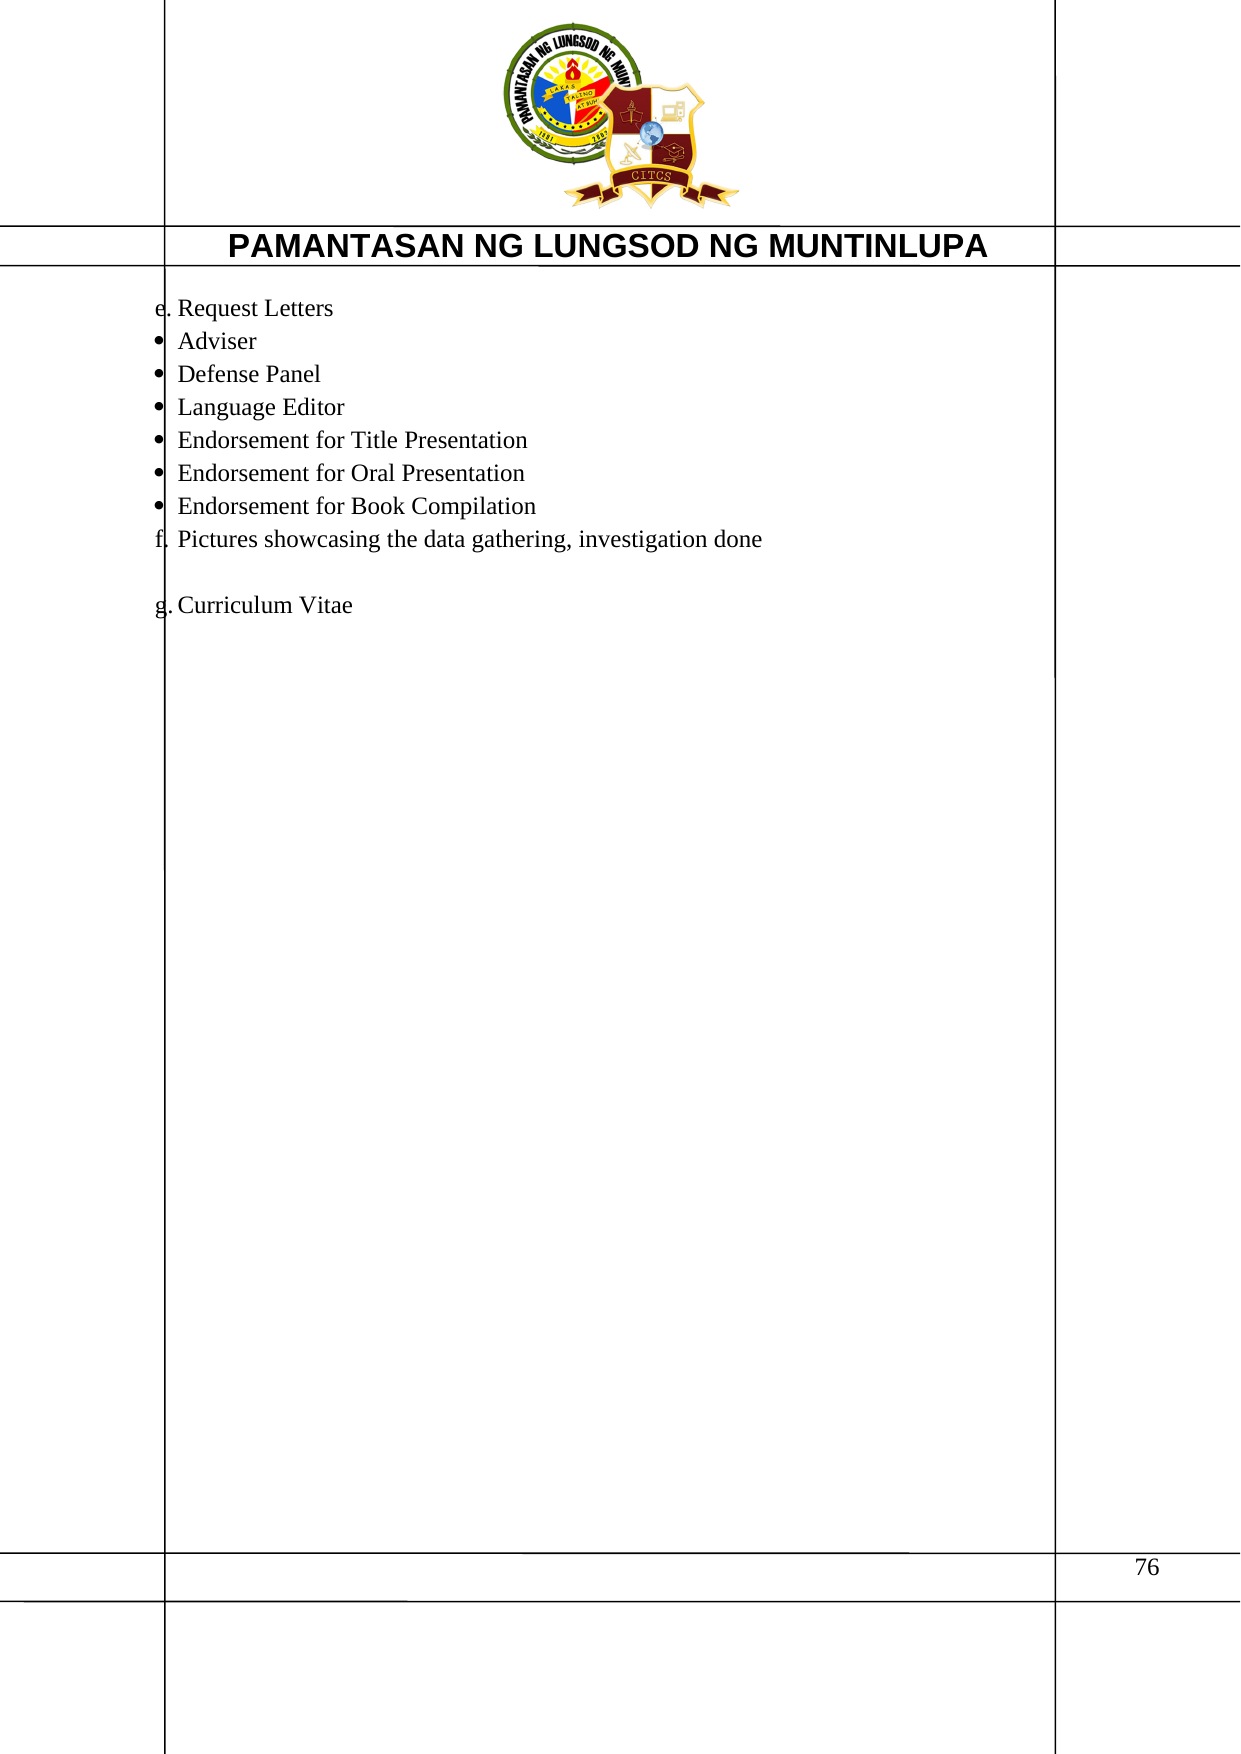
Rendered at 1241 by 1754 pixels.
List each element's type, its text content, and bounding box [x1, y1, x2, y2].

list Adviser [154, 326, 1033, 354]
picture [500, 20, 740, 210]
list Pictures showcasing the data gathering, investigation done [154, 524, 1033, 553]
list Language Editor [154, 392, 1033, 421]
list Endorsement for Title Presentation [154, 425, 1033, 454]
list Defense Panel [154, 359, 1033, 388]
list Request Letters [154, 293, 1033, 322]
list Endorsement for Oral Presentation [154, 458, 1033, 487]
list Endorsement for Book Compilation [154, 491, 1033, 520]
list Curriculum Vitae [154, 590, 1033, 619]
